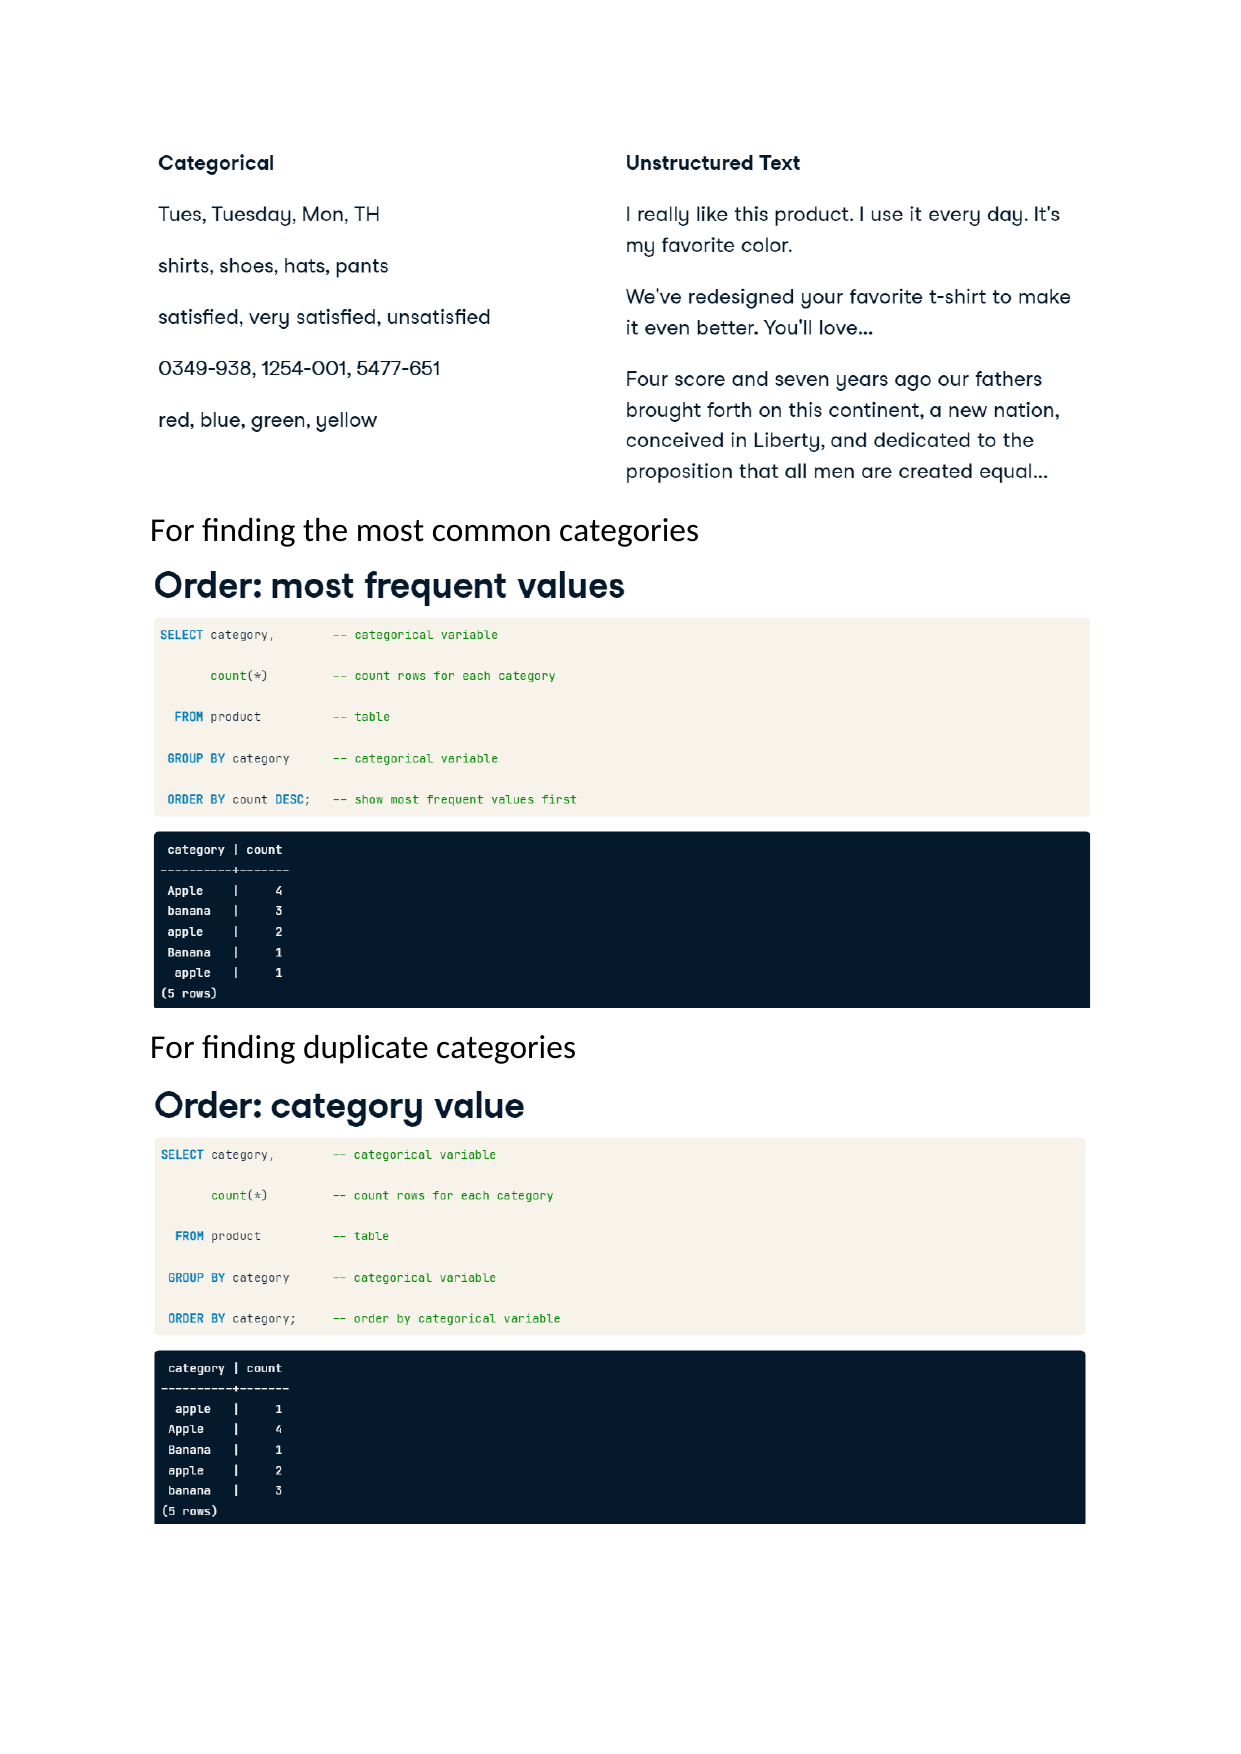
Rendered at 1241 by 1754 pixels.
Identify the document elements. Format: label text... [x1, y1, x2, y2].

text For finding the most common categories [150, 509, 1090, 549]
text For finding duplicate categories [150, 1026, 1090, 1067]
picture [150, 1087, 1091, 1524]
picture [150, 569, 1091, 1008]
picture [150, 150, 1091, 490]
